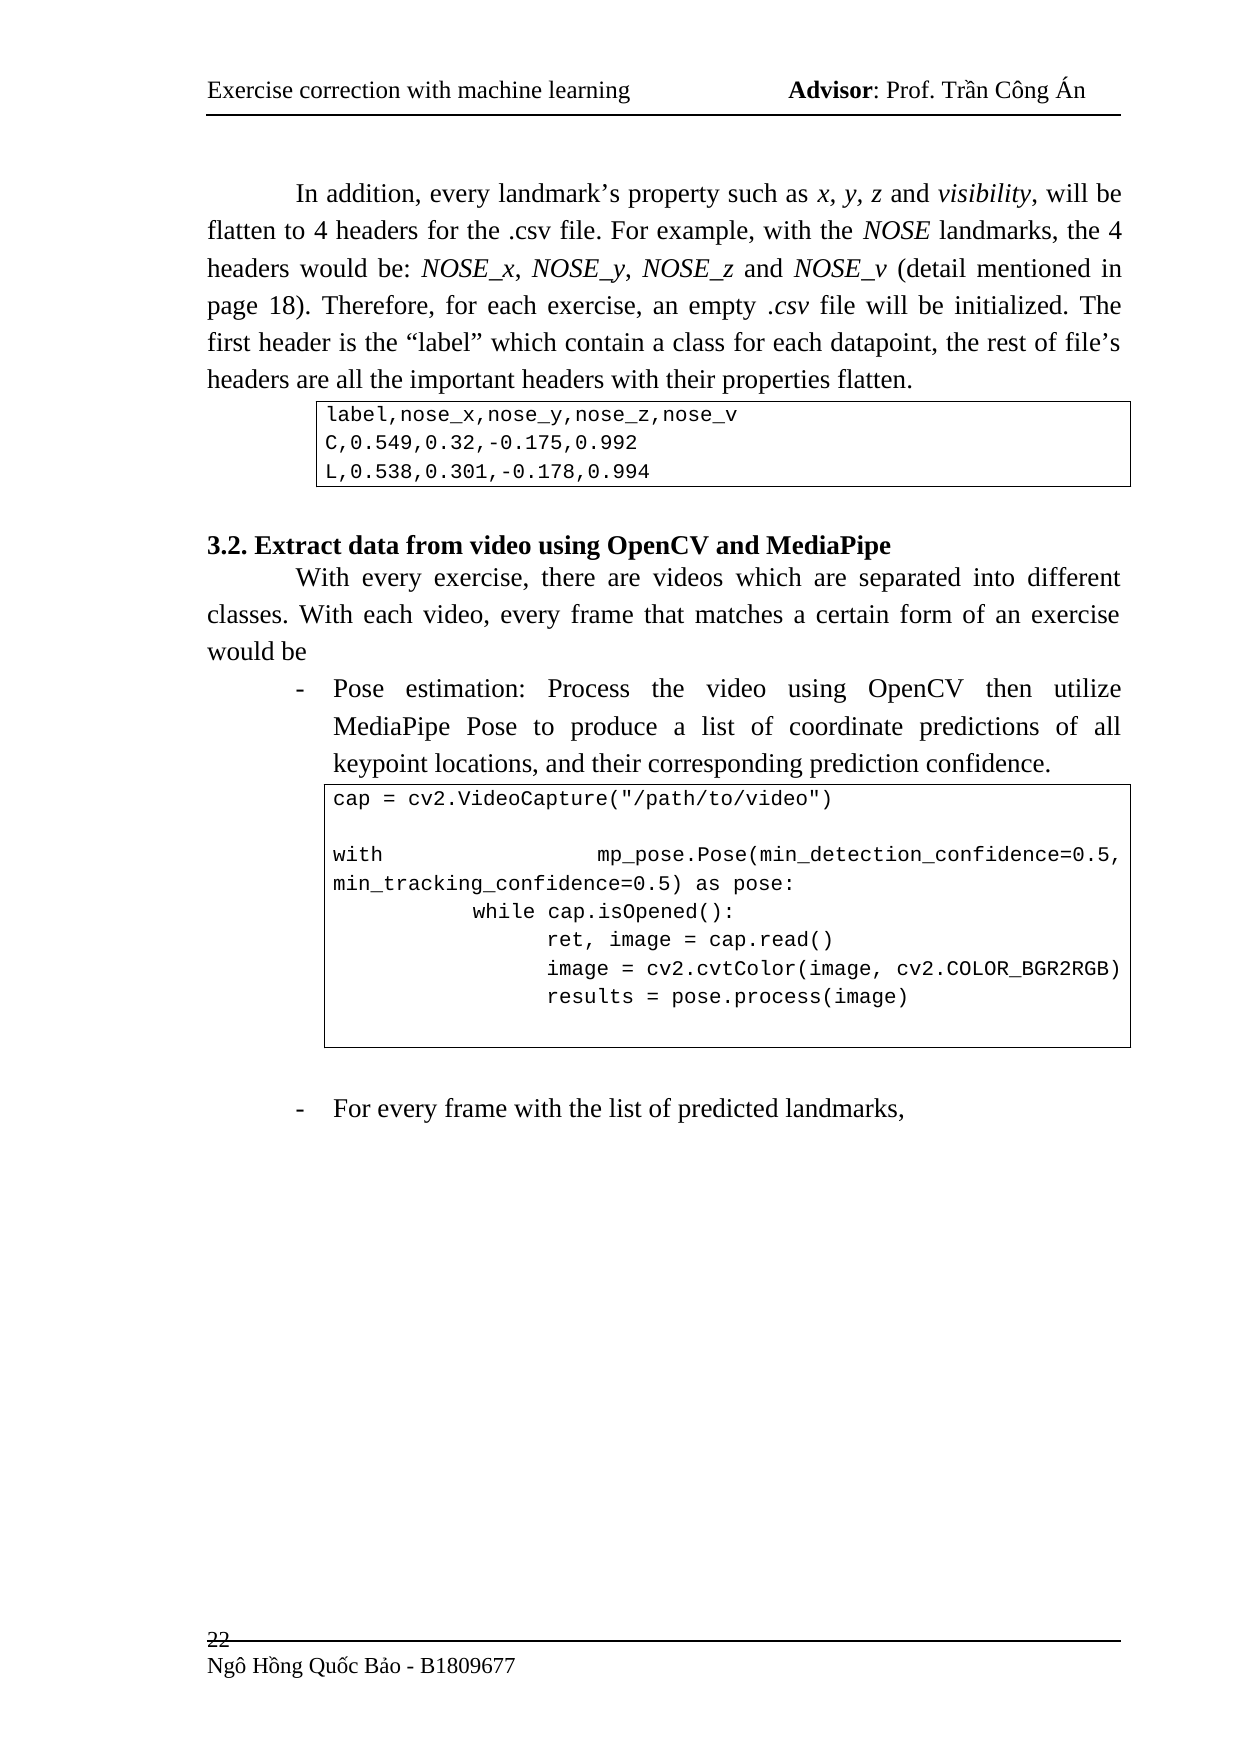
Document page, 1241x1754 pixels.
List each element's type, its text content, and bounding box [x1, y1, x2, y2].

list Pose estimation: Process the video using OpenCV then utilize MediaPipe Pose to produce a list of coordinate predictions of all keypoint locations, and their corresponding prediction confidence. [295, 672, 1122, 778]
text image = cv2.cvtColor(image, cv2.COLOR_BGR2RGB) [325, 954, 1130, 981]
text ret, image = cap.read() [325, 926, 1130, 953]
text L,0.538,0.301,-0.178,0.994 [317, 458, 1130, 486]
text In addition, every landmark’s property such as x, y, z and visibility, will be flatten to 4 headers for the .csv file. For example, with the NOSE landmarks, the 4 headers would be: NOSE_x, NOSE_y, NOSE_z and NOSE_v (detail mentioned in page 18). Therefore, for each exercise, an empty .csv file will be initialized. The first header is the “label” which contain a class for each datapoint, the rest of file’s headers are all the important headers with their properties flatten. [207, 177, 1122, 395]
text label,nose_x,nose_y,nose_z,nose_v [317, 402, 1130, 428]
text with mp_pose.Pose(min_detection_confidence=0.5, min_tracking_confidence=0.5) as pose: [325, 841, 1130, 896]
text With every exercise, there are videos which are separated into different classes. With each video, every frame that matches a certain form of an exercise would be [207, 561, 1122, 666]
list For every frame with the list of predicted landmarks, [295, 1092, 1122, 1123]
text results = pose.process(image) [325, 983, 1130, 1009]
text C,0.549,0.32,-0.175,0.992 [317, 429, 1130, 456]
text 3.2. Extract data from video using OpenCV and MediaPipe [207, 529, 1122, 561]
text while cap.isOpened(): [325, 898, 1130, 924]
text cap = cv2.VideoCapture("/path/to/video") [325, 785, 1130, 811]
